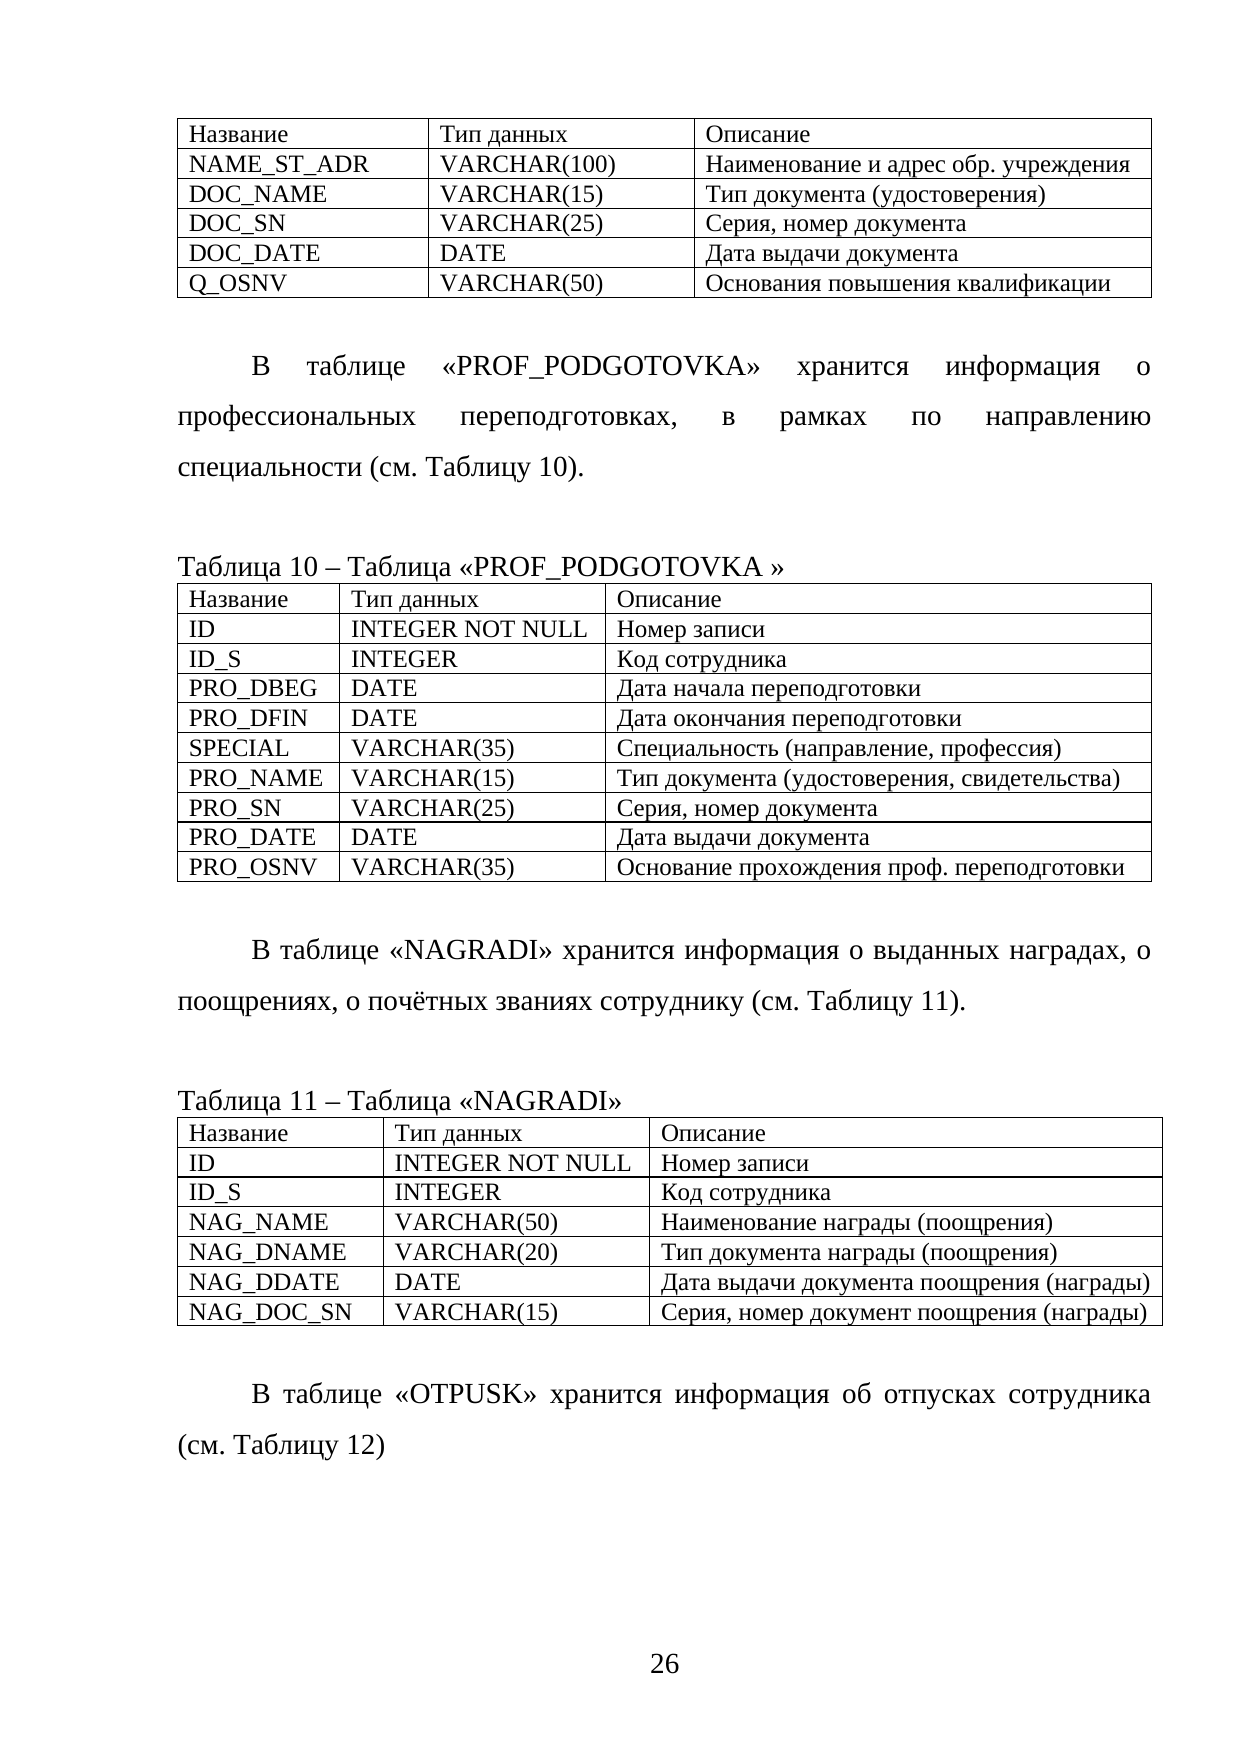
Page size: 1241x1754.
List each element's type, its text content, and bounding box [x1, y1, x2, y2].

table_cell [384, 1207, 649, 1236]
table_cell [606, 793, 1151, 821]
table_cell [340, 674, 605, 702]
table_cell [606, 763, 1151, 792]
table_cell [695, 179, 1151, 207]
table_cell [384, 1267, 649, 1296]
text В таблице «OTPUSK» хранится информация об отпусках сотрудника (см. Таблицу 12) [177, 1377, 1152, 1461]
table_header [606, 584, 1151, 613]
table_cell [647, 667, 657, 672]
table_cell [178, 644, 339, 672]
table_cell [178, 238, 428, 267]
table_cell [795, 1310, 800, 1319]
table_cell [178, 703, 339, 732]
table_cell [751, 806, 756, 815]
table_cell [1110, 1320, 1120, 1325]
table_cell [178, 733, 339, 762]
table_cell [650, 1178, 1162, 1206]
text В таблице «NAGRADI» хранится информация о выданных наградах, о поощрениях, о почётных званиях сотруднику (см. Таблицу 11). [177, 932, 1152, 1016]
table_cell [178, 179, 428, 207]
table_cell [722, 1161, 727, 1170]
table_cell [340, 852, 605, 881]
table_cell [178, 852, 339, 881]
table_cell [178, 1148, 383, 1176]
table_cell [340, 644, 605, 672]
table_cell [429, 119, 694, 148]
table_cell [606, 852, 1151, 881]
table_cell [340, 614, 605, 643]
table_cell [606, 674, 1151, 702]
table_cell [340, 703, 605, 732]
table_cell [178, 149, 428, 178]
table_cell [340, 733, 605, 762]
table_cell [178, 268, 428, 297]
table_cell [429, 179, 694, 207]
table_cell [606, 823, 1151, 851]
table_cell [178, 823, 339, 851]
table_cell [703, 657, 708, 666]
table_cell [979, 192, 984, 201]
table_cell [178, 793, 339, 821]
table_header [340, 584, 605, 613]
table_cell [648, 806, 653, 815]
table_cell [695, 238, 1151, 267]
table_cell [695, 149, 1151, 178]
text Таблица 10 – Таблица «PROF_PODGOTOVKA » [177, 549, 1152, 583]
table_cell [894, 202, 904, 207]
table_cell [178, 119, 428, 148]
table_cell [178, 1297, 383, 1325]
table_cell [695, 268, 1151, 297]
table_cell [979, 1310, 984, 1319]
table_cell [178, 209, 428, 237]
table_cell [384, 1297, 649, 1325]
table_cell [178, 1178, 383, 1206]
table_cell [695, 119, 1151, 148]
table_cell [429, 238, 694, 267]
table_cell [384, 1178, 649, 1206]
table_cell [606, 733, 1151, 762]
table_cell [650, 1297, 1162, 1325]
text В таблице «PROF_PODGOTOVKA» хранится информация о профессиональных переподготовках, в рамках по направлению специальности (см. Таблицу 10). [177, 348, 1152, 482]
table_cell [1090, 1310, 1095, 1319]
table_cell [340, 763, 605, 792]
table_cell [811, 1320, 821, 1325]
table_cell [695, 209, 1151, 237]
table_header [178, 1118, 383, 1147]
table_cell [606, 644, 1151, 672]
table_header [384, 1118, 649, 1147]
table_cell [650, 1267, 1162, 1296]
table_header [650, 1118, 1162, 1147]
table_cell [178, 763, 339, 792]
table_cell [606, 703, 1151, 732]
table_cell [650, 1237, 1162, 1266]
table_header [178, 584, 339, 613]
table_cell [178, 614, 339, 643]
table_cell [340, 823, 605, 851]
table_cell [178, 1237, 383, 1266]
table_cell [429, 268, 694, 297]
text Таблица 11 – Таблица «NAGRADI» [177, 1083, 1152, 1117]
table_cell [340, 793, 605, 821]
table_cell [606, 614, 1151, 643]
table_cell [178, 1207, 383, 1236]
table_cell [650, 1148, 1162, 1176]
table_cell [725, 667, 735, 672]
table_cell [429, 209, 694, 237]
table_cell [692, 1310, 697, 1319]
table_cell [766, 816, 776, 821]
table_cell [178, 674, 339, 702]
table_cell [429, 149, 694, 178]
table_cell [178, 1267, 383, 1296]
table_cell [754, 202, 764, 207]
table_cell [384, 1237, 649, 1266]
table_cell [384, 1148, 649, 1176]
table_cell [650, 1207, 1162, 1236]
